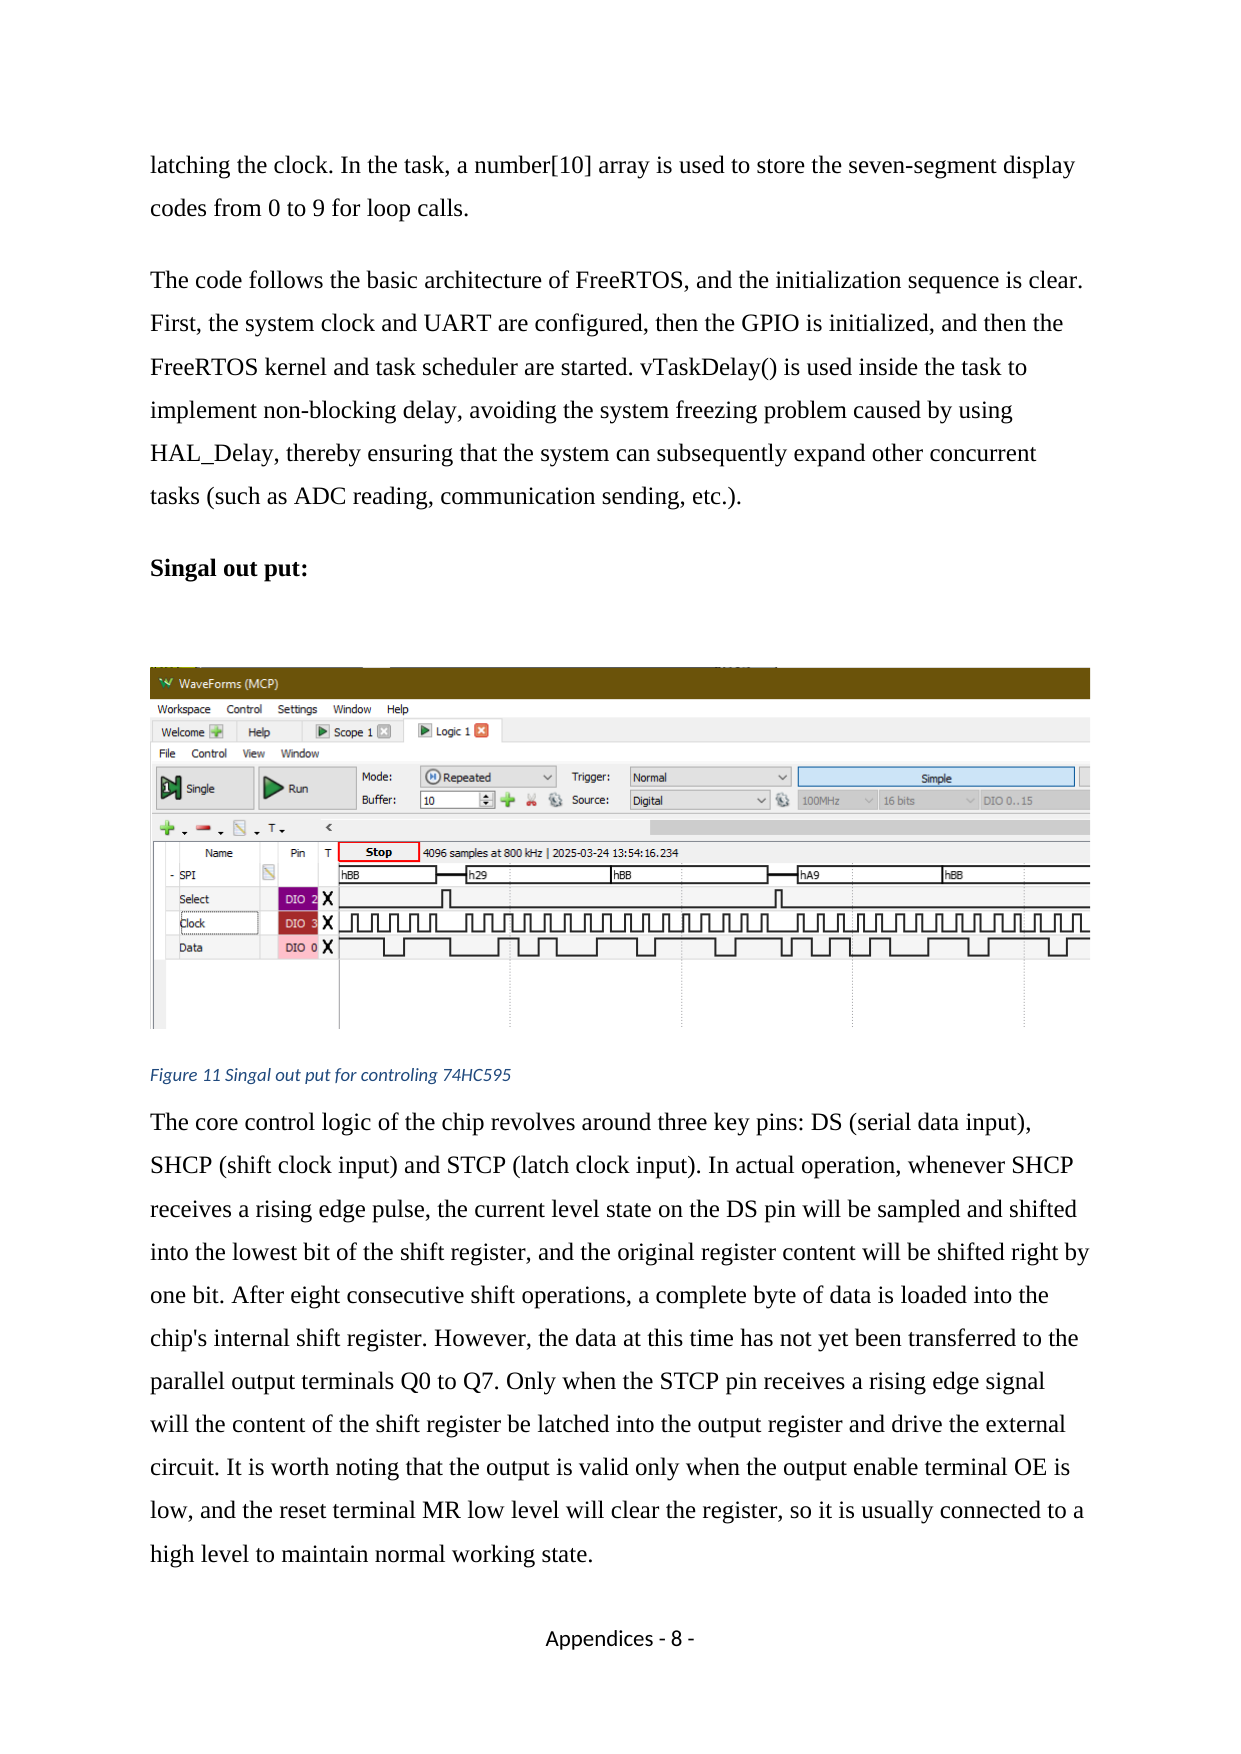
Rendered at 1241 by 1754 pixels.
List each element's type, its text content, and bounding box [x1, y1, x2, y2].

picture [150, 667, 1091, 1029]
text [150, 150, 1090, 222]
text The code follows the basic architecture of FreeRTOS, and the initialization sequence is clear. First, the system clock and UART are configured, then the GPIO is initialized, and then the FreeRTOS kernel and task scheduler are started. vTaskDelay() is used inside the task to implement non-blocking delay, avoiding the system freezing problem caused by using HAL_Delay, thereby ensuring that the system can subsequently expand other concurrent tasks (such as ADC reading, communication sending, etc.). [150, 265, 1090, 510]
text Figure 11 Singal out put for controling 74HC595 [150, 1064, 1090, 1087]
text The core control logic of the chip revolves around three key pins: DS (serial data input), SHCP (shift clock input) and STCP (latch clock input). In actual operation, whenever SHCP receives a rising edge pulse, the current level state on the DS pin will be sampled and shifted into the lowest bit of the shift register, and the original register content will be shifted right by one bit. After eight consecutive shift operations, a complete byte of data is loaded into the chip's internal shift register. However, the data at this time has not yet been transferred to the parallel output terminals Q0 to Q7. Only when the STCP pin receives a rising edge signal will the content of the shift register be latched into the output register and drive the external circuit. It is worth noting that the output is valid only when the output enable terminal OE is low, and the reset terminal MR low level will clear the register, so it is usually connected to a high level to maintain normal working state. [150, 1107, 1090, 1567]
text Singal out put: [150, 553, 1090, 582]
